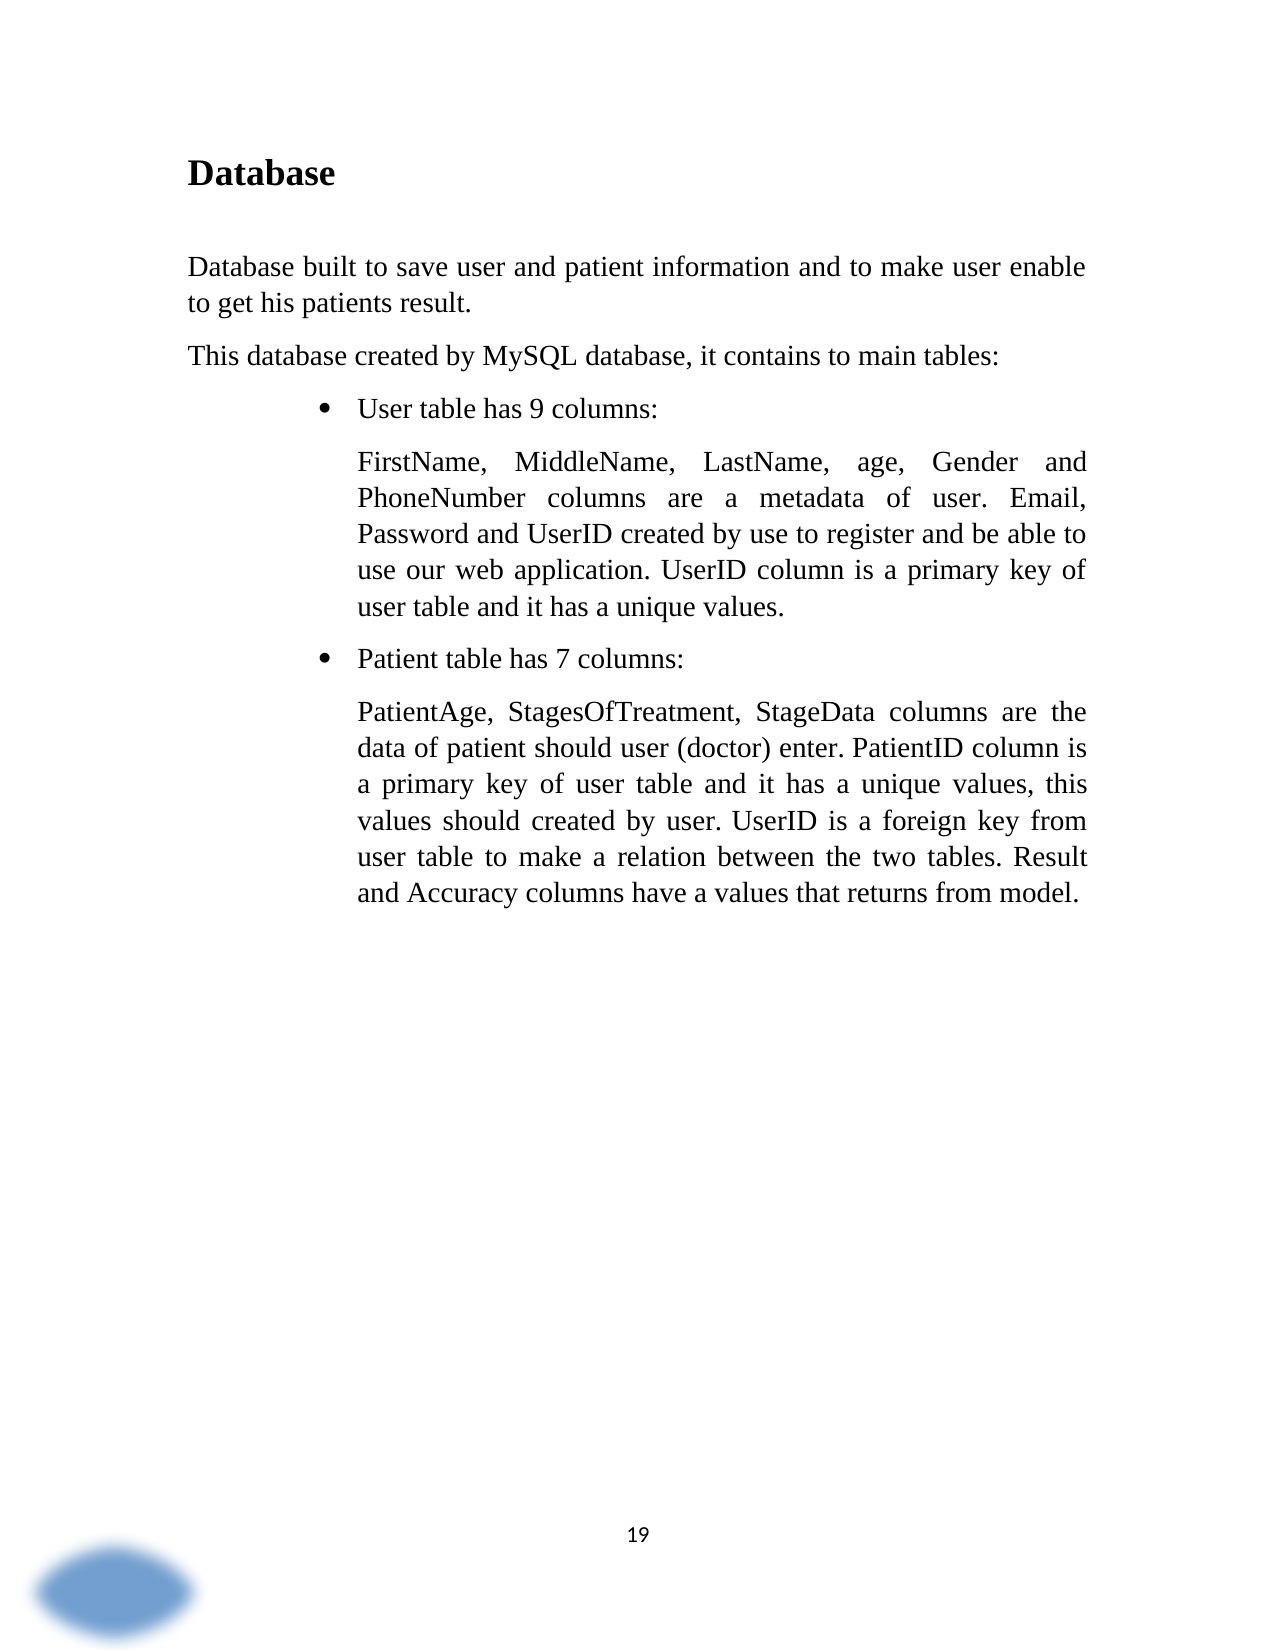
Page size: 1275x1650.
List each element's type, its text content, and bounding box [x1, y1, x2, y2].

subtitle Database [187, 150, 1087, 193]
text Database built to save user and patient information and to make user enable to get his patients result. [187, 249, 1087, 319]
list User table has 9 columns: [319, 391, 1087, 425]
list Patient table has 7 columns: [319, 641, 1087, 675]
text PatientAge, StagesOfTreatment, StageData columns are the data of patient should user (doctor) enter. PatientID column is a primary key of user table and it has a unique values, this values should created by user. UserID is a foreign key from user table to make a relation between the two tables. Result and Accuracy columns have a values that returns from model. [357, 694, 1087, 909]
text FirstName, MiddleName, LastName, age, Gender and PhoneNumber columns are a metadata of user. Email, Password and UserID created by use to register and be able to use our web application. UserID column is a primary key of user table and it has a unique values. [357, 444, 1087, 622]
text This database created by MySQL database, it contains to main tables: [187, 338, 1087, 372]
